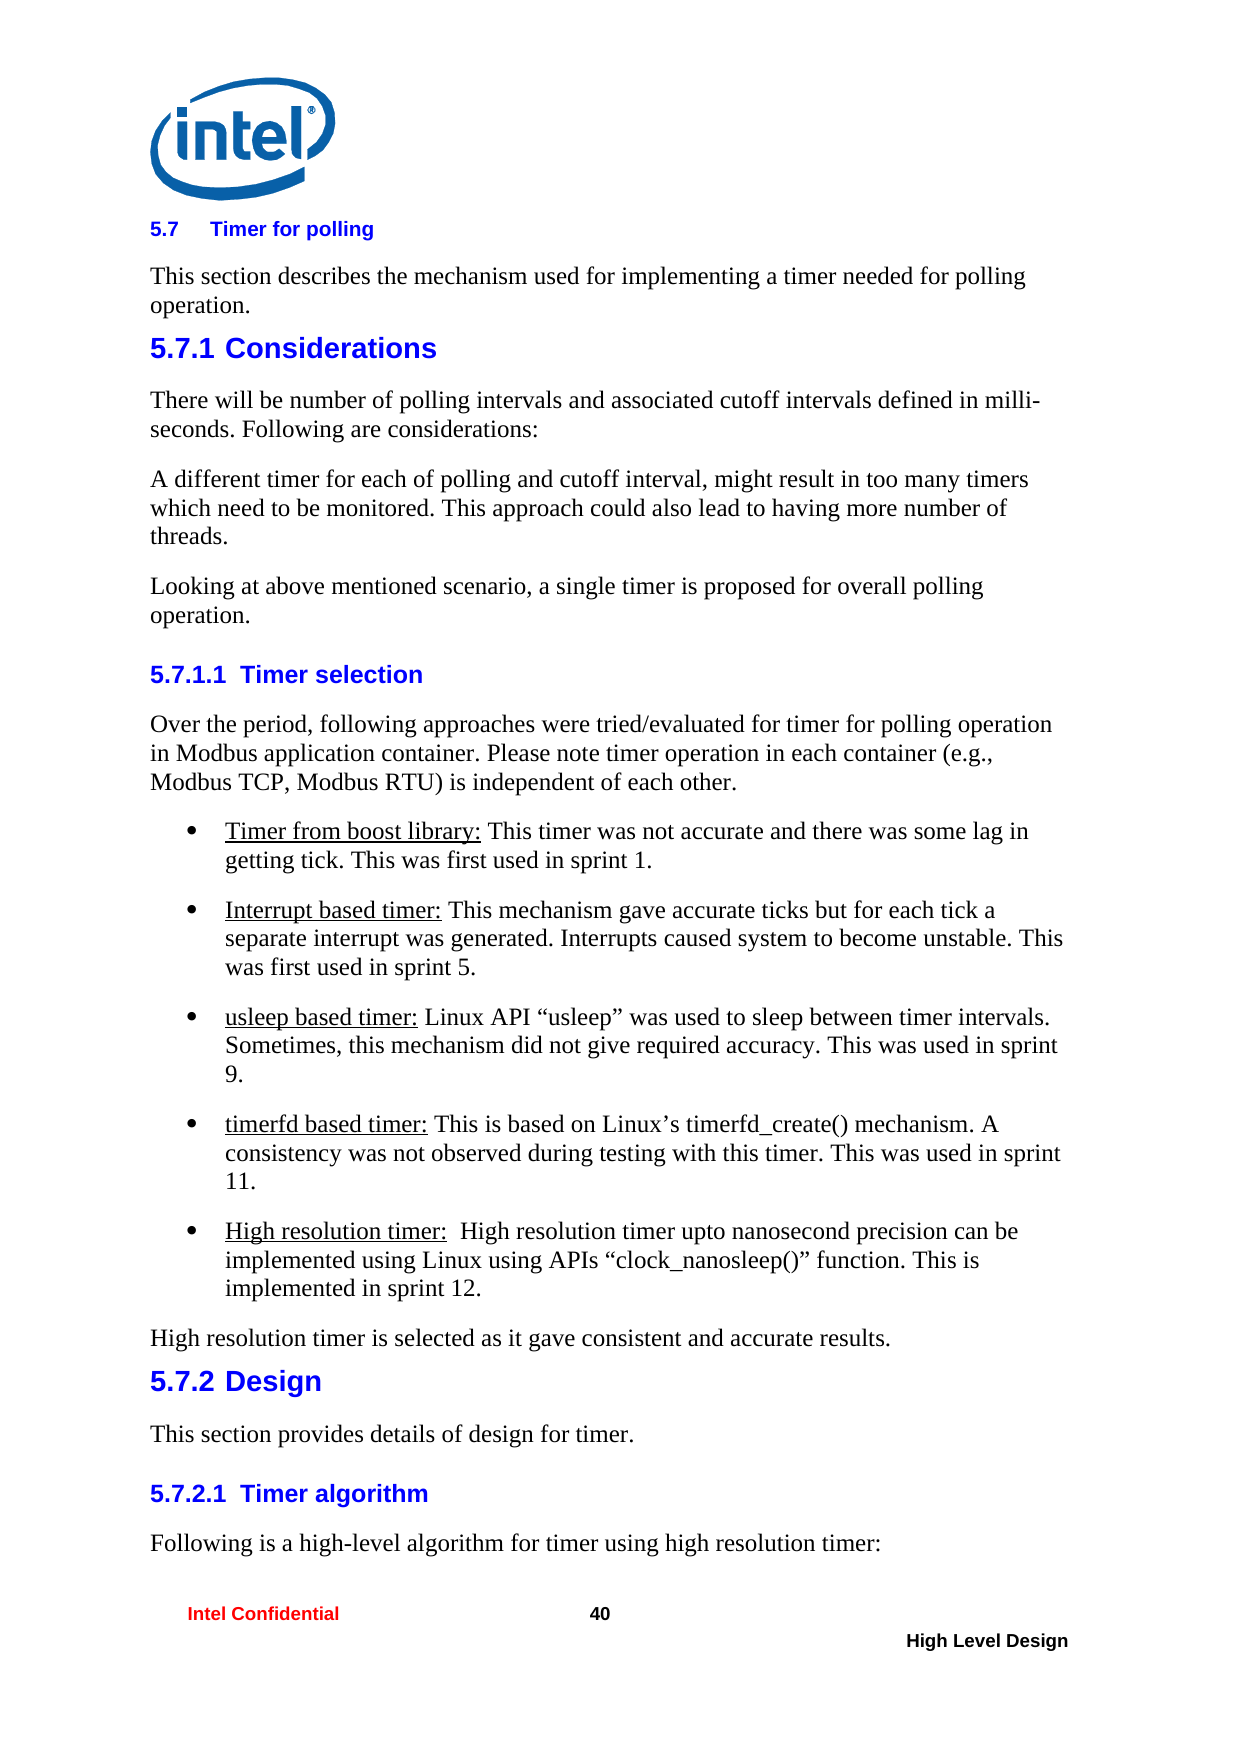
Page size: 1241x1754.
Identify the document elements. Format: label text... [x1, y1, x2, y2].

list Interrupt based timer: This mechanism gave accurate ticks but for each tick a separate interrupt was generated. Interrupts caused system to become unstable. This was first used in sprint 5. [187, 895, 1074, 981]
text This section describes the mechanism used for implementing a timer needed for polling operation. [150, 261, 1074, 319]
text This section provides details of design for timer. [150, 1419, 1074, 1447]
subtitle Design [150, 1364, 1074, 1398]
subtitle Considerations [150, 331, 1074, 365]
list usleep based timer: Linux API “usleep” was used to sleep between timer intervals. Sometimes, this mechanism did not give required accuracy. This was used in sprint 9. [187, 1002, 1074, 1088]
subtitle Timer selection [150, 660, 1074, 688]
subtitle Timer for polling [150, 216, 1074, 240]
text Looking at above mentioned scenario, a single timer is proposed for overall polling operation. [150, 571, 1074, 628]
list timerfd based timer: This is based on Linux’s timerfd_create() mechanism. A consistency was not observed during testing with this timer. This was used in sprint 11. [187, 1109, 1074, 1195]
text High resolution timer is selected as it gave consistent and accurate results. [150, 1323, 1074, 1352]
subtitle Timer algorithm [150, 1479, 1074, 1507]
text There will be number of polling intervals and associated cutoff intervals defined in milli-seconds. Following are considerations: [150, 386, 1074, 443]
text Over the period, following approaches were tried/evaluated for timer for polling operation in Modbus application container. Please note timer operation in each container (e.g., Modbus TCP, Modbus RTU) is independent of each other. [150, 709, 1074, 796]
list Timer from boost library: This timer was not accurate and there was some lag in getting tick. This was first used in sprint 1. [187, 816, 1074, 874]
text A different timer for each of polling and cutoff interval, might result in too many timers which need to be monitored. This approach could also lead to having more number of threads. [150, 464, 1074, 550]
text Following is a high-level algorithm for timer using high resolution timer: [150, 1528, 1074, 1557]
list High resolution timer: High resolution timer upto nanosecond precision can be implemented using Linux using APIs “clock_nanosleep()” function. This is implemented in sprint 12. [187, 1216, 1074, 1302]
